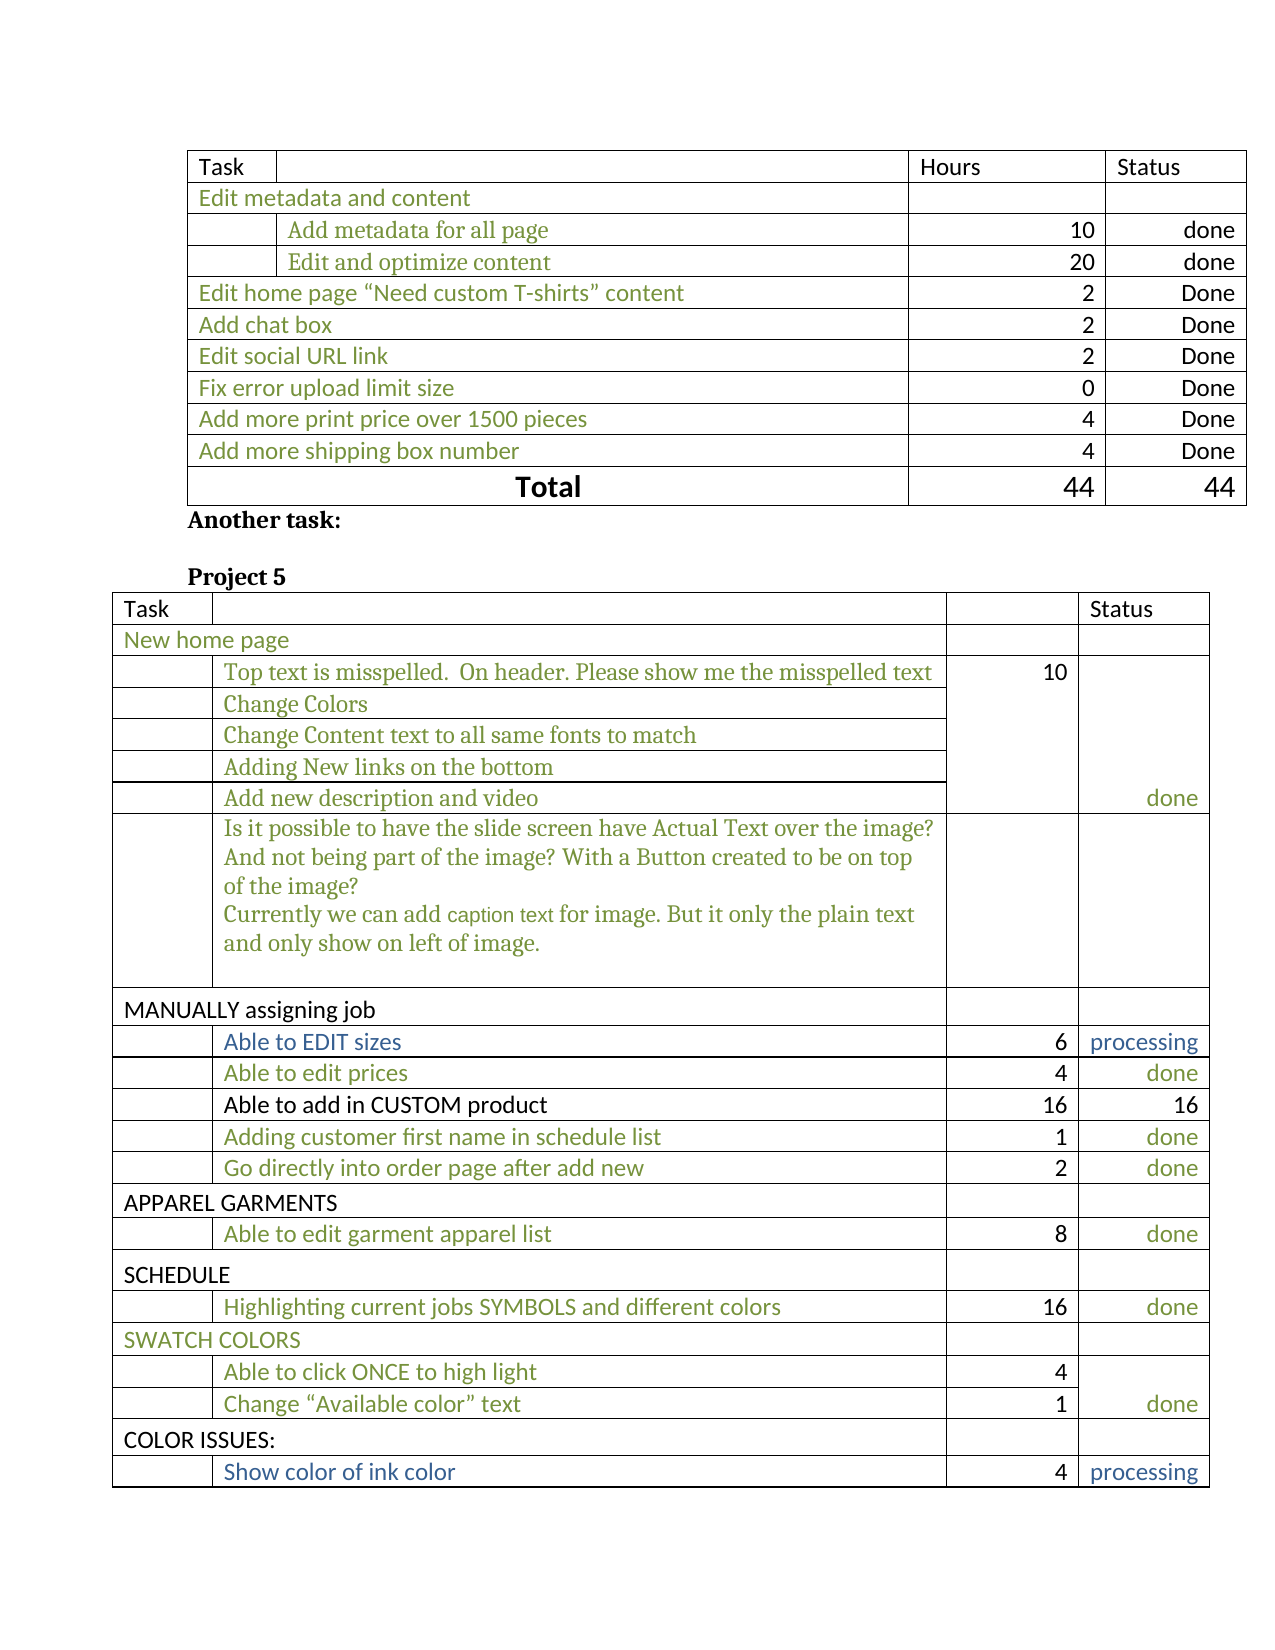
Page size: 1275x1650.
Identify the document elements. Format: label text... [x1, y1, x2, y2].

table_cell Change “Available color” text [213, 1388, 946, 1418]
table_cell New home page [113, 625, 946, 655]
table_cell Done [1106, 435, 1246, 466]
table_cell [113, 719, 212, 750]
table_cell Able to EDIT sizes [213, 1026, 946, 1056]
table_cell [113, 1456, 212, 1486]
table_header Hours [909, 151, 1105, 182]
table_cell [947, 1250, 1078, 1290]
table_cell Edit social URL link [188, 340, 908, 371]
table_cell [113, 1058, 212, 1088]
table_cell MANUALLY assigning job [113, 988, 946, 1025]
table_cell Add more print price over 1500 pieces [188, 404, 908, 434]
table_cell 4 [947, 1456, 1078, 1486]
table_cell Add metadata for all page [277, 214, 908, 245]
table_cell 16 [947, 1089, 1078, 1119]
table_cell [947, 814, 1078, 987]
table_cell [113, 751, 212, 781]
table_cell Done [1106, 309, 1246, 339]
table_header [213, 593, 946, 624]
table_cell done [1079, 1152, 1209, 1183]
table_cell [113, 656, 212, 687]
table_cell Able to click ONCE to high light [213, 1356, 946, 1387]
table_header Task [113, 593, 212, 624]
table_cell done [1079, 1291, 1209, 1322]
table_cell 1 [947, 1388, 1078, 1418]
table_cell done [1079, 1121, 1209, 1151]
table_cell 44 [1106, 467, 1246, 505]
table_cell Total [188, 467, 908, 505]
table_cell done [1079, 1356, 1209, 1418]
table_cell 6 [947, 1026, 1078, 1056]
table_cell Fix error upload limit size [188, 372, 908, 402]
table_cell [947, 1184, 1078, 1217]
table_cell Edit and optimize content [277, 246, 908, 276]
table_header Status [1079, 593, 1209, 624]
table_cell [1079, 1323, 1209, 1355]
table_cell [1079, 814, 1209, 987]
table_cell [113, 1121, 212, 1151]
table_cell 4 [909, 435, 1105, 466]
table_header Task [188, 151, 276, 182]
table_cell [188, 214, 276, 245]
table_cell 2 [947, 1152, 1078, 1183]
text Another task: [187, 506, 1087, 534]
table_cell 2 [909, 277, 1105, 308]
table_cell [113, 1026, 212, 1056]
table_cell [1079, 1419, 1209, 1455]
table_cell 10 [909, 214, 1105, 245]
table_cell COLOR ISSUES: [113, 1419, 946, 1455]
table_cell Able to add in CUSTOM product [213, 1089, 946, 1119]
table_cell Highlighting current jobs SYMBOLS and different colors [213, 1291, 946, 1322]
table_cell Able to edit garment apparel list [213, 1218, 946, 1249]
table_cell APPAREL GARMENTS [113, 1184, 946, 1217]
table_cell [947, 1323, 1078, 1355]
table_cell [947, 1419, 1078, 1455]
table_cell [113, 1291, 212, 1322]
table_cell Go directly into order page after add new [213, 1152, 946, 1183]
table_cell 16 [1079, 1089, 1209, 1119]
table_cell 4 [909, 404, 1105, 434]
table_cell [113, 1218, 212, 1249]
table_cell Able to edit prices [213, 1058, 946, 1088]
table_cell [113, 688, 212, 718]
table_cell Add new description and video [213, 783, 946, 813]
table_cell done [1079, 1058, 1209, 1088]
table_cell 10 [947, 656, 1078, 813]
table_cell 16 [947, 1291, 1078, 1322]
table_cell Done [1106, 404, 1246, 434]
table_cell 4 [947, 1356, 1078, 1387]
table_cell Edit metadata and content [188, 183, 908, 213]
table_cell Done [1106, 340, 1246, 371]
table_cell done [1079, 656, 1209, 813]
table_cell Edit home page “Need custom T-shirts” content [188, 277, 908, 308]
table_cell [909, 183, 1105, 213]
table_cell Top text is misspelled. On header. Please show me the misspelled text [213, 656, 946, 687]
table_cell [113, 1152, 212, 1183]
table_cell [113, 1356, 212, 1387]
table_cell [113, 1388, 212, 1418]
table_cell Add chat box [188, 309, 908, 339]
table_cell [1079, 1184, 1209, 1217]
table_cell Show color of ink color [213, 1456, 946, 1486]
table_cell 20 [909, 246, 1105, 276]
table_cell [947, 625, 1078, 655]
table_cell Change Colors [213, 688, 946, 718]
table_cell [1079, 1250, 1209, 1290]
table_cell done [1106, 246, 1246, 276]
table_cell Change Content text to all same fonts to match [213, 719, 946, 750]
table_cell processing [1079, 1456, 1209, 1486]
table_cell Done [1106, 277, 1246, 308]
table_cell SWATCH COLORS [113, 1323, 946, 1355]
table_cell done [1079, 1218, 1209, 1249]
table_cell [947, 988, 1078, 1025]
table_cell processing [1079, 1026, 1209, 1056]
table_header [277, 151, 908, 182]
table_header Status [1106, 151, 1246, 182]
table_cell 44 [909, 467, 1105, 505]
table_header [947, 593, 1078, 624]
table_cell Is it possible to have the slide screen have Actual Text over the image? And not being part of the image? With a Button created to be on top of the image? Currently we can add caption text for image. But it only the plain text and only show on left of image. [213, 814, 946, 987]
table_cell done [1106, 214, 1246, 245]
table_cell Done [1106, 372, 1246, 402]
table_cell 2 [909, 340, 1105, 371]
table_cell 0 [909, 372, 1105, 402]
table_cell [1079, 988, 1209, 1025]
table_cell 8 [947, 1218, 1078, 1249]
table_cell 2 [909, 309, 1105, 339]
table_cell [113, 814, 212, 987]
table_cell [188, 246, 276, 276]
text Project 5 [187, 563, 1087, 592]
table_cell Adding customer first name in schedule list [213, 1121, 946, 1151]
table_cell [113, 783, 212, 813]
table_cell [113, 1089, 212, 1119]
table_cell 1 [947, 1121, 1078, 1151]
table_cell SCHEDULE [113, 1250, 946, 1290]
table_cell 4 [947, 1058, 1078, 1088]
table_cell [1106, 183, 1246, 213]
table_cell [1079, 625, 1209, 655]
table_cell Add more shipping box number [188, 435, 908, 466]
table_cell Adding New links on the bottom [213, 751, 946, 781]
